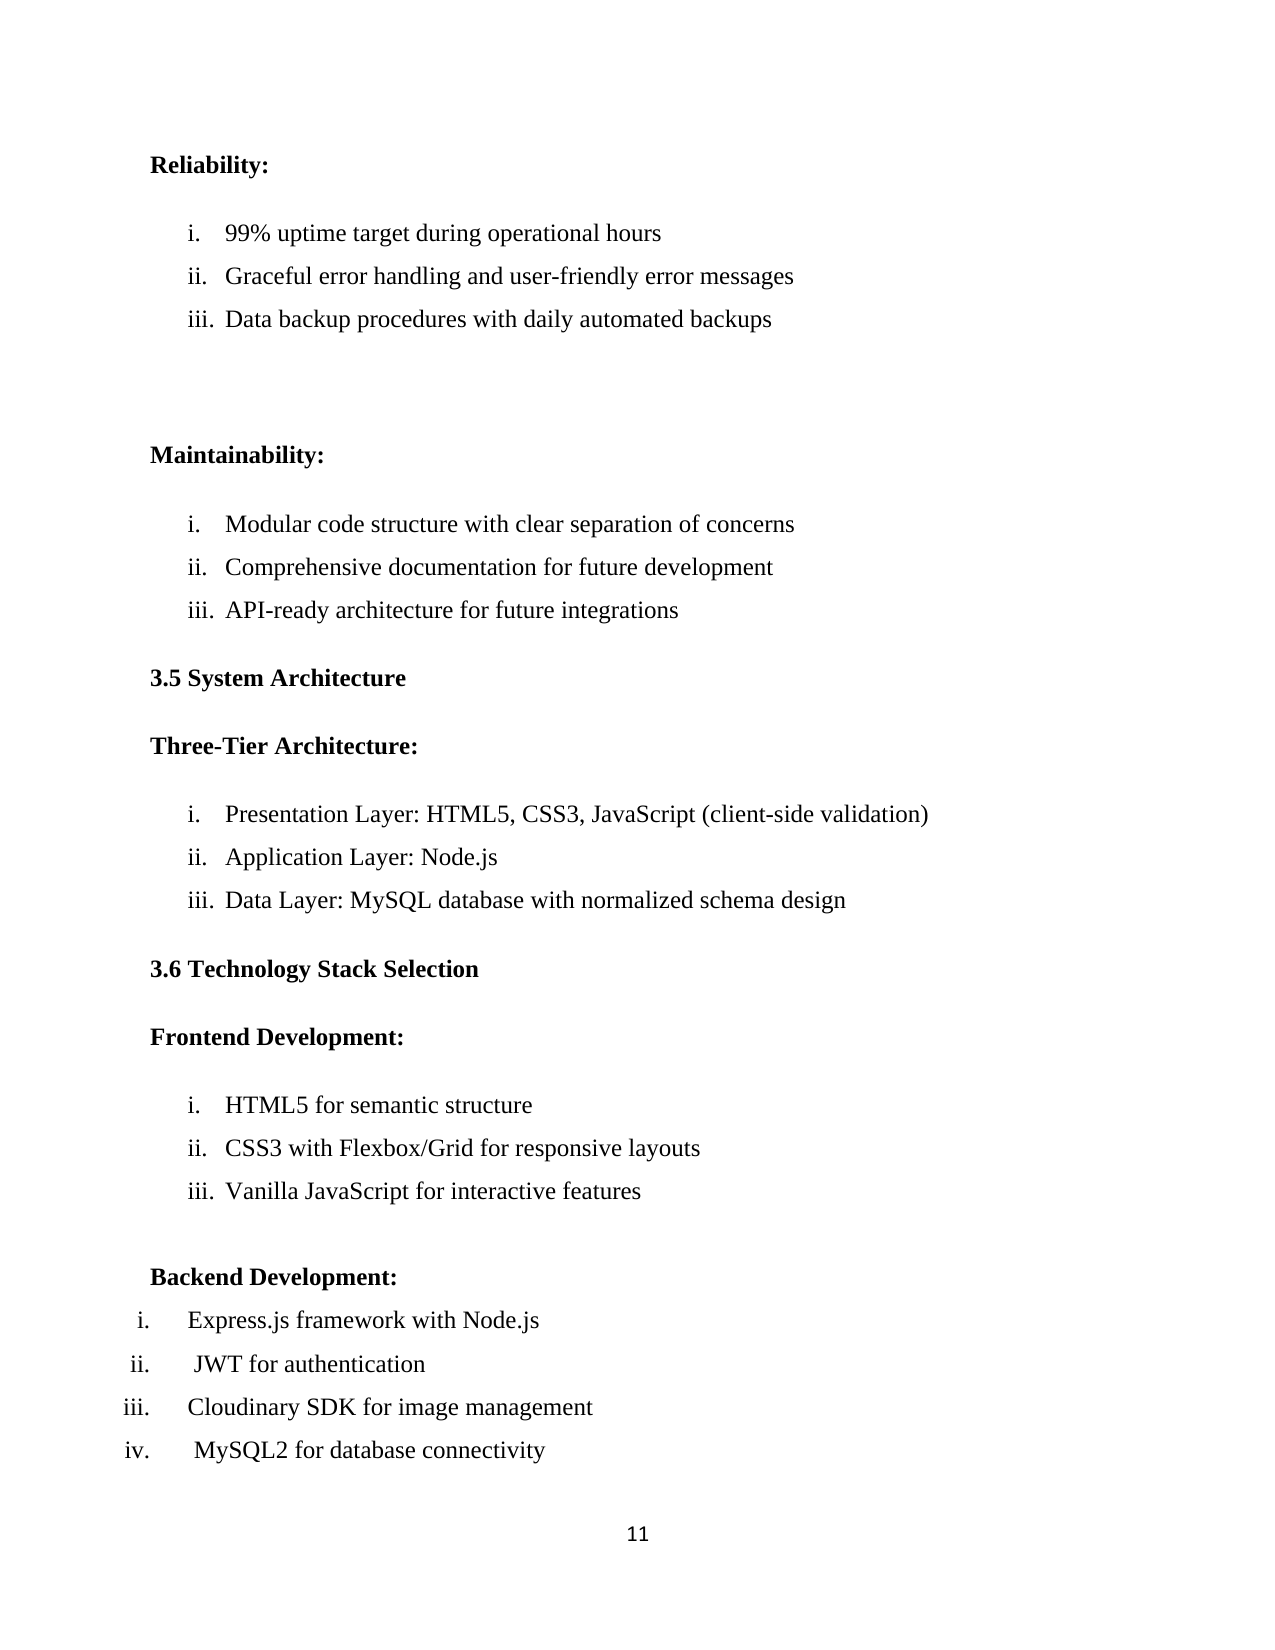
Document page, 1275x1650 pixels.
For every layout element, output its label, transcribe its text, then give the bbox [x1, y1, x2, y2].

list Vanilla JavaScript for interactive features [187, 1176, 1125, 1205]
list CSS3 with Flexbox/Grid for responsive layouts [187, 1133, 1125, 1162]
subtitle 3.6 Technology Stack Selection [150, 954, 1125, 982]
list Graceful error handling and user-friendly error messages [187, 261, 1125, 290]
list MySQL2 for database connectivity [150, 1435, 1125, 1464]
list JWT for authentication [150, 1349, 1125, 1377]
subtitle 3.5 System Architecture [150, 663, 1125, 692]
list Presentation Layer: HTML5, CSS3, JavaScript (client-side validation) [187, 799, 1125, 828]
list Comprehensive documentation for future development [187, 552, 1125, 581]
list Express.js framework with Node.js [150, 1306, 1125, 1334]
list Data backup procedures with daily automated backups [187, 304, 1125, 333]
list Application Layer: Node.js [187, 842, 1125, 871]
list Modular code structure with clear separation of concerns [187, 509, 1125, 537]
text Reliability: [150, 150, 1125, 179]
list Cloudinary SDK for image management [150, 1392, 1125, 1421]
list 99% uptime target during operational hours [187, 218, 1125, 247]
list Data Layer: MySQL database with normalized schema design [187, 886, 1125, 914]
list API-ready architecture for future integrations [187, 595, 1125, 624]
list HTML5 for semantic structure [187, 1090, 1125, 1119]
text Maintainability: [150, 441, 1125, 469]
text Frontend Development: [150, 1022, 1125, 1051]
text Three-Tier Architecture: [150, 731, 1125, 760]
text Backend Development: [150, 1262, 1125, 1291]
